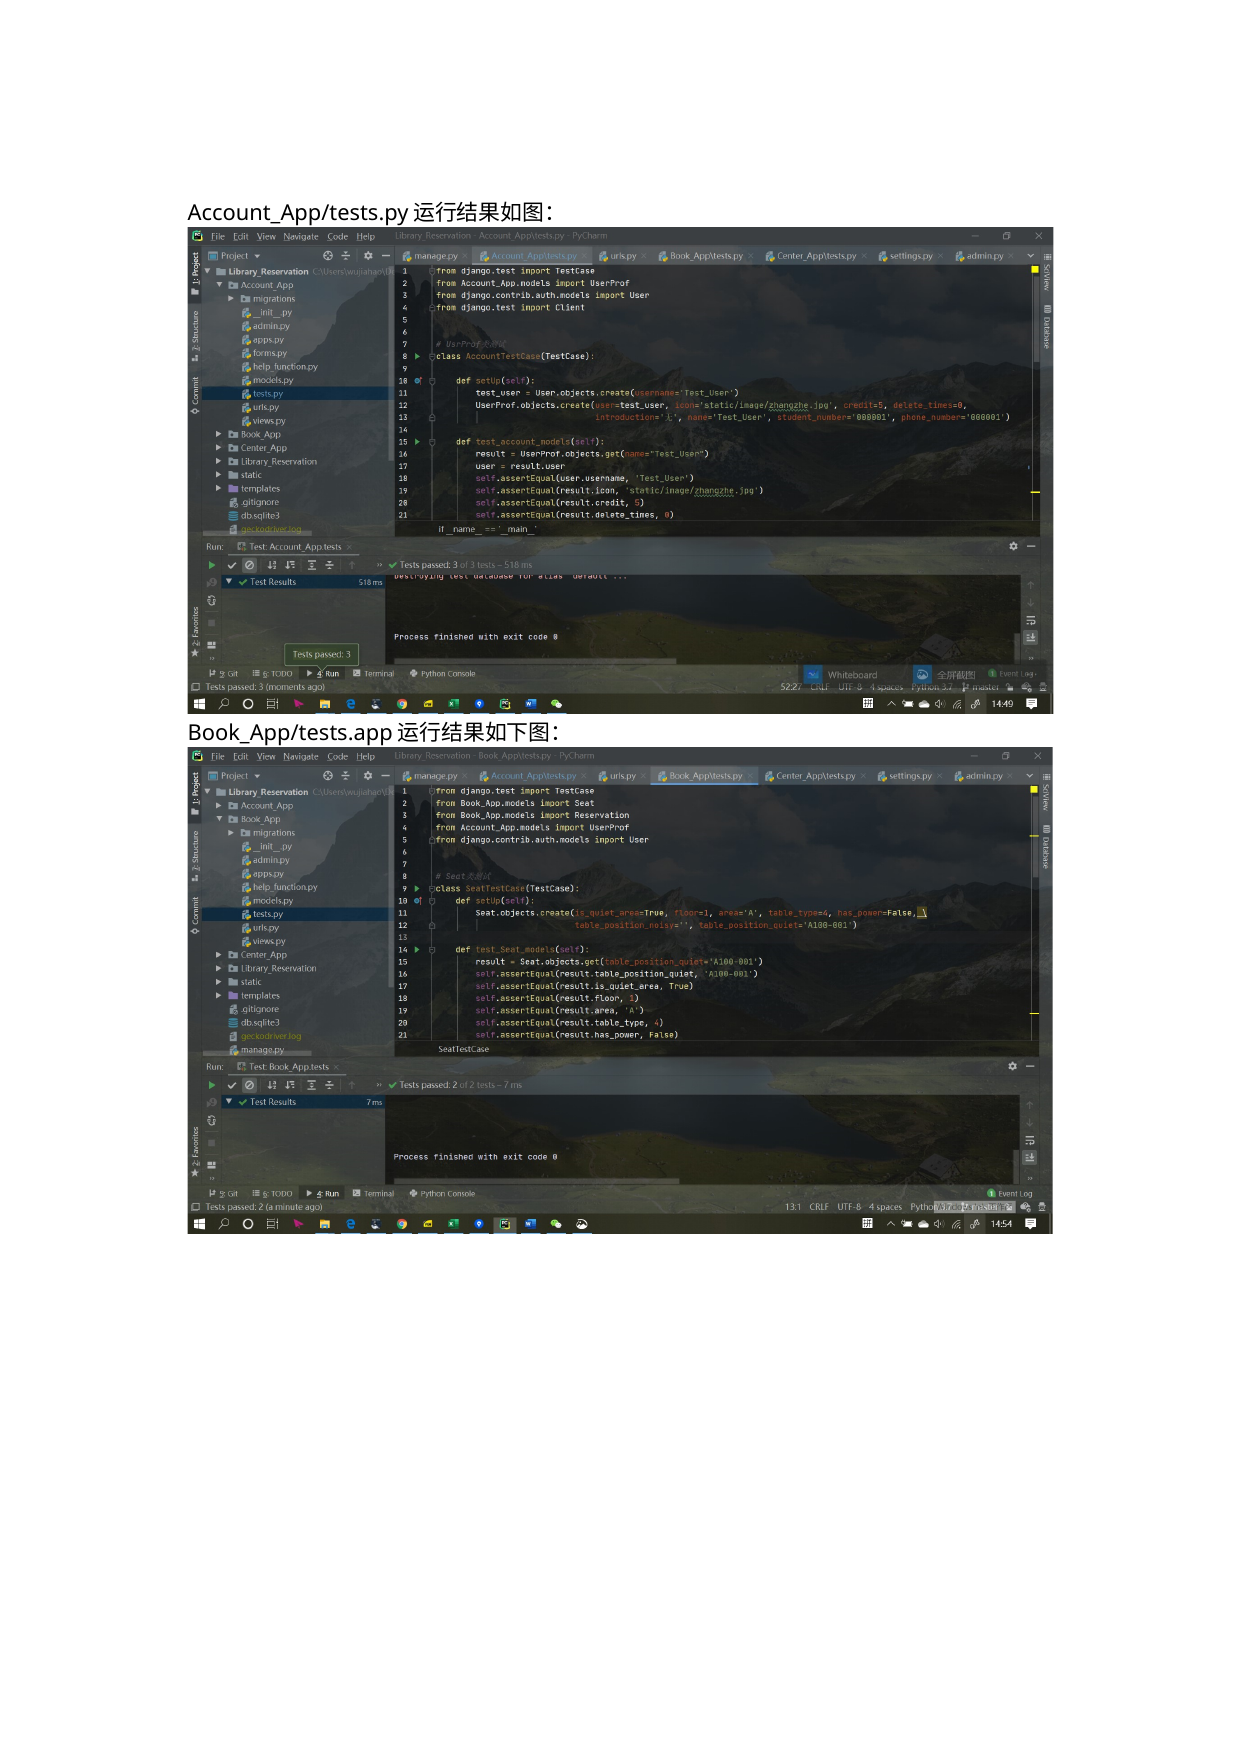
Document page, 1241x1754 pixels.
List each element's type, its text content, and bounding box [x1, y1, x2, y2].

picture [187, 747, 1053, 1234]
picture [187, 227, 1054, 714]
text Account_App/tests.py运行结果如图： [187, 194, 1053, 227]
text Book_App/tests.app运行结果如下图： [187, 714, 1053, 747]
